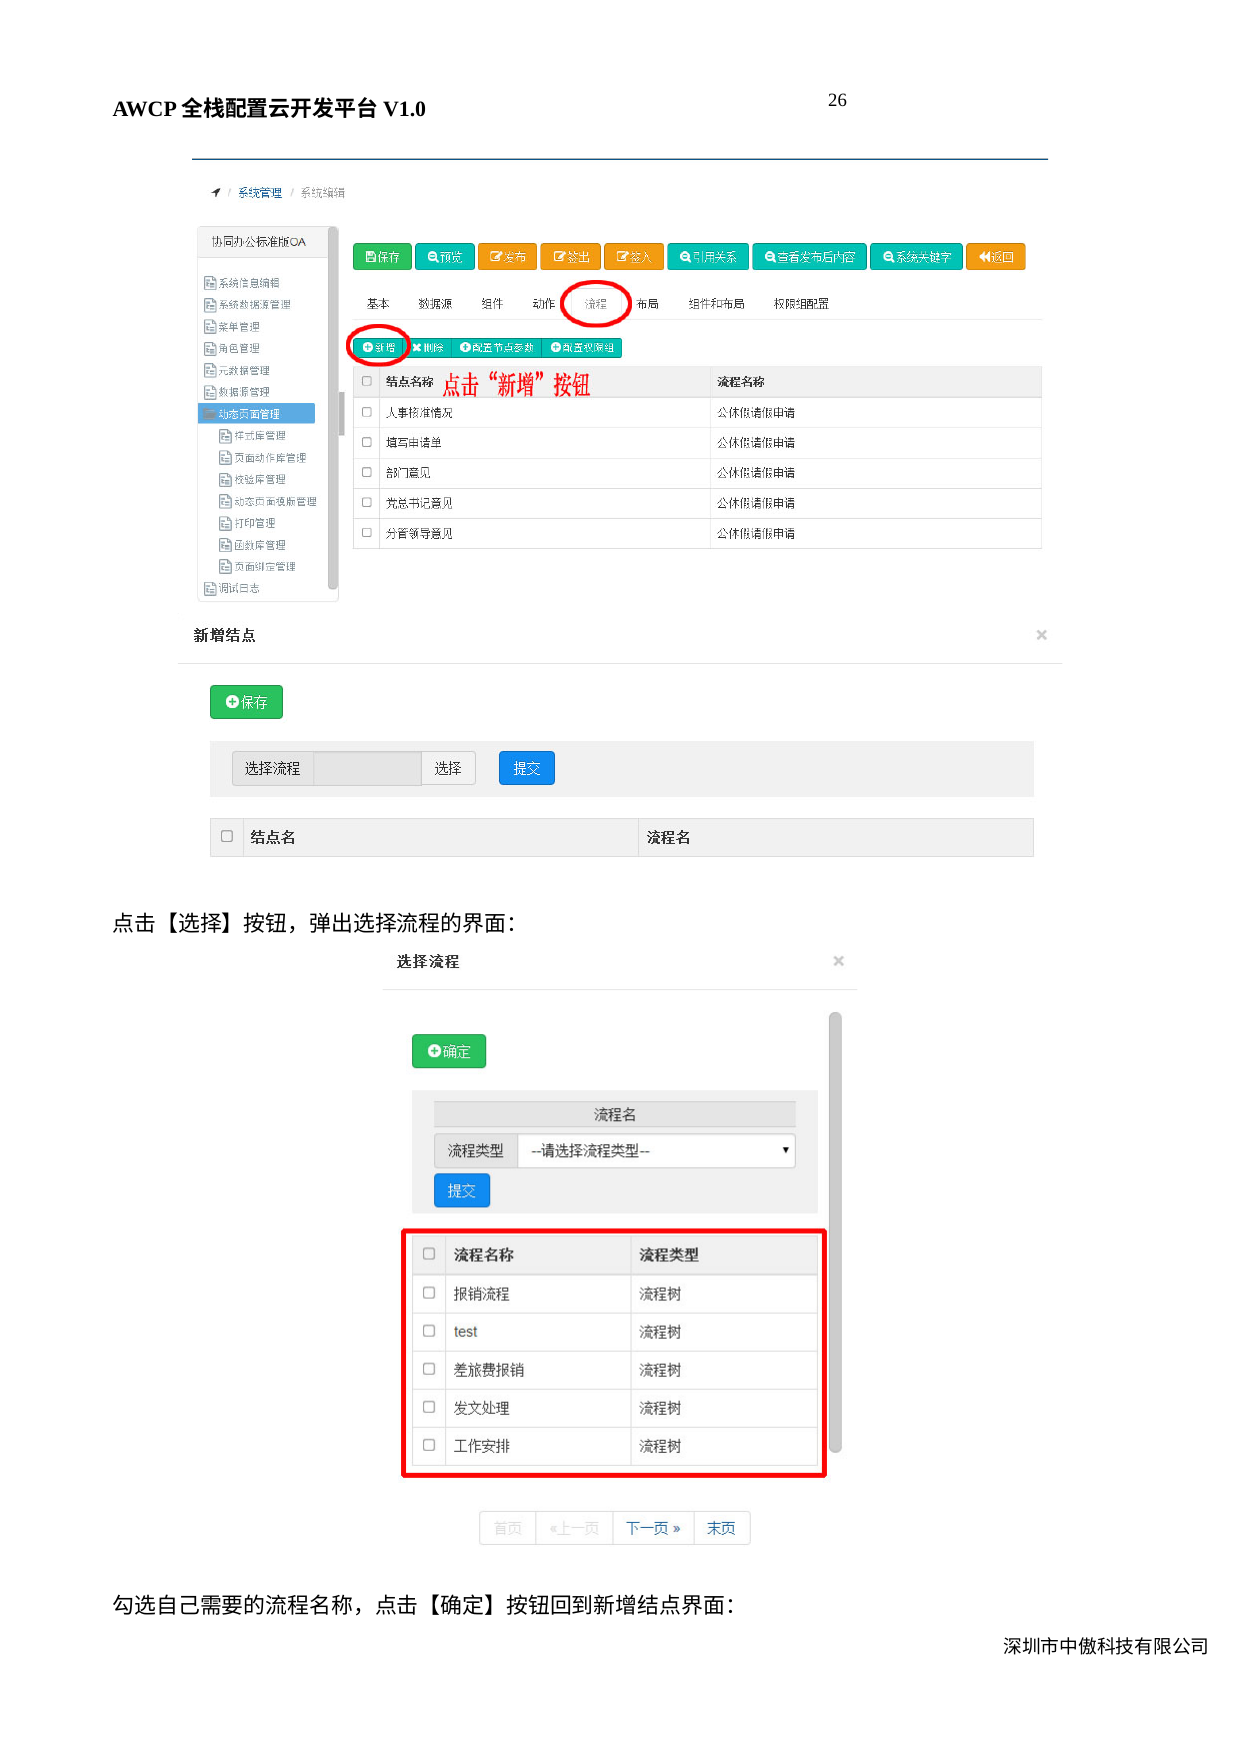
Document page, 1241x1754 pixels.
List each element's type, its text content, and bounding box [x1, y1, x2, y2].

picture [177, 613, 1063, 884]
text 点击【选择】按钮，弹出选择流程的界面： [112, 906, 1128, 938]
text 勾选自己需要的流程名称，点击【确定】按钮回到新增结点界面： [112, 1588, 1128, 1621]
picture [382, 938, 858, 1572]
picture [192, 158, 1049, 609]
